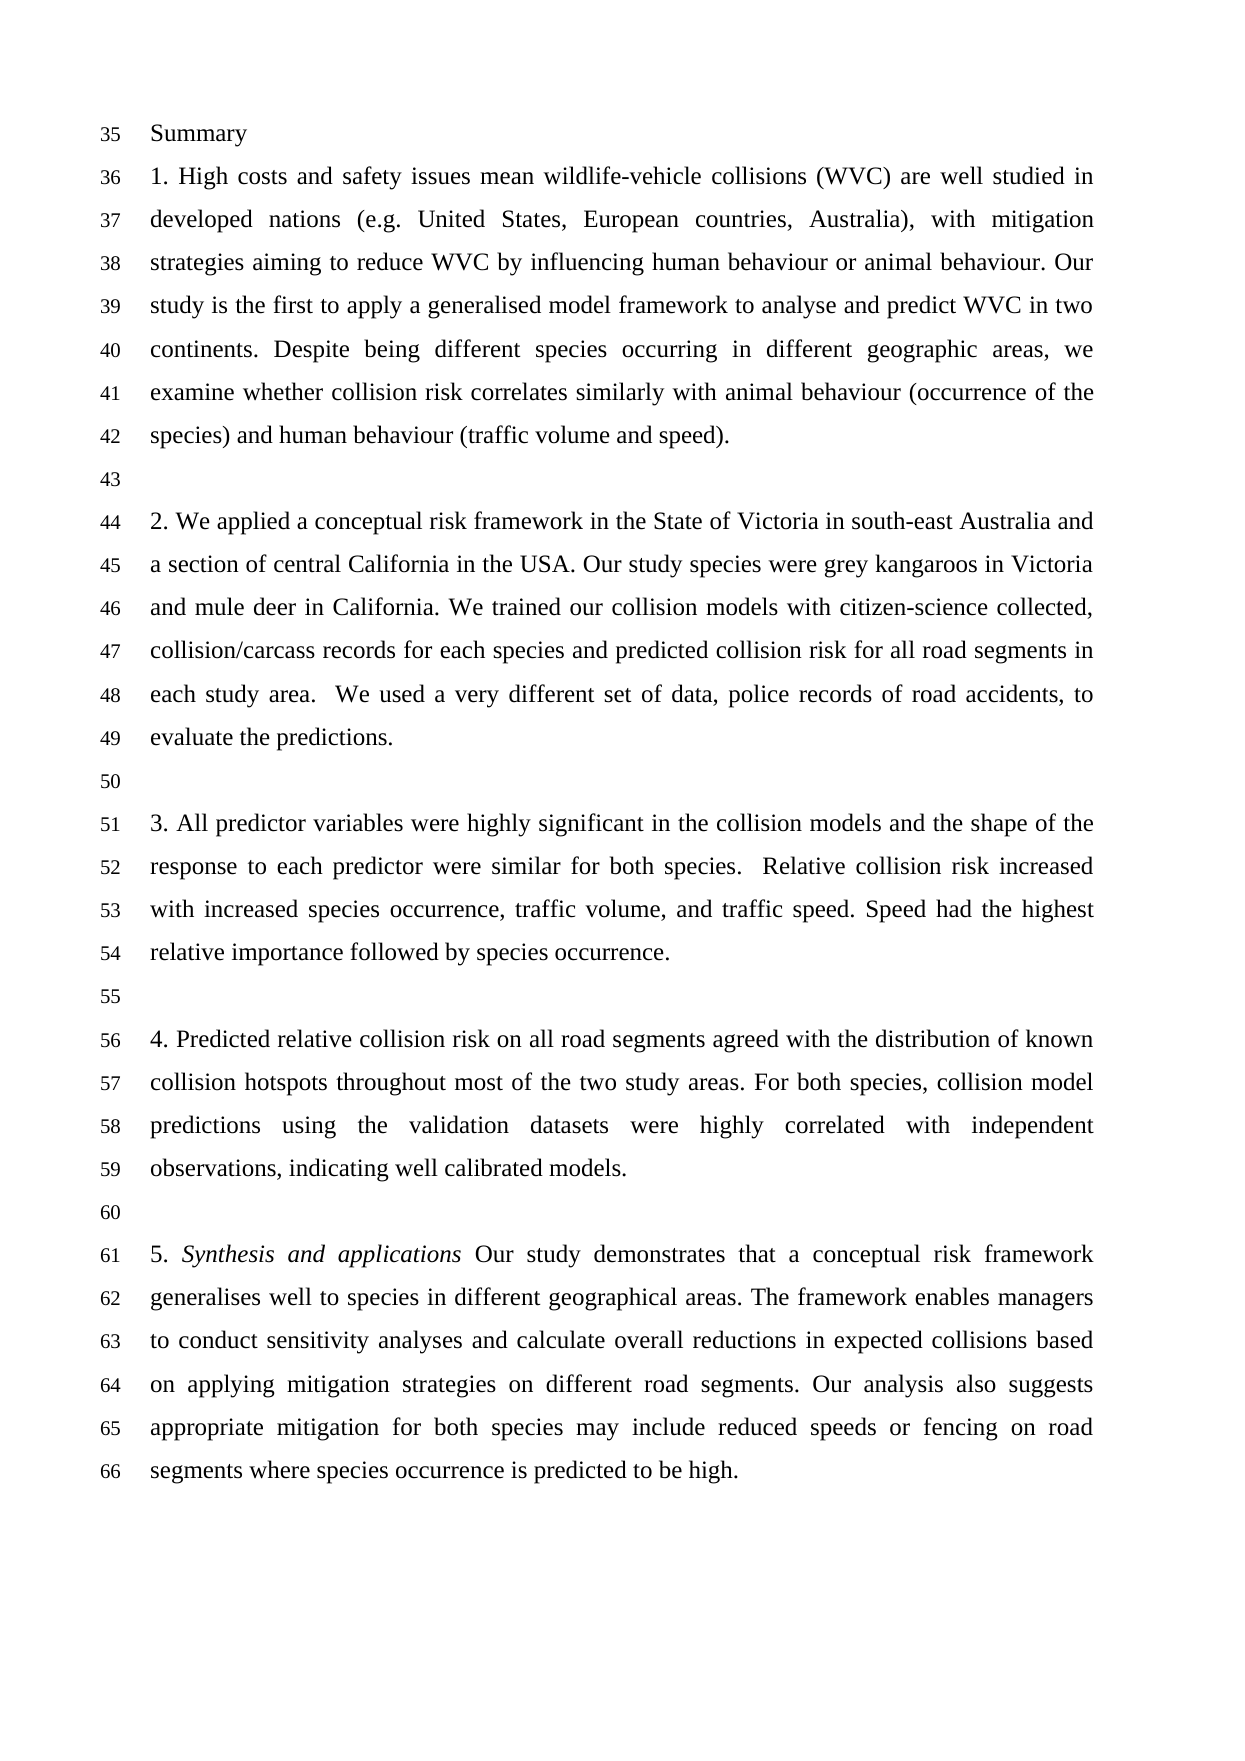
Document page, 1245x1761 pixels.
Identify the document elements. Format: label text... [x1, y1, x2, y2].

text 1. High costs and safety issues mean wildlife-vehicle collisions (WVC) are well studied in developed nations (e.g. United States, European countries, Australia), with mitigation strategies aiming to reduce WVC by influencing human behaviour or animal behaviour. Our study is the first to apply a generalised model framework to analyse and predict WVC in two continents. Despite being different species occurring in different geographic areas, we examine whether collision risk correlates similarly with animal behaviour (occurrence of the species) and human behaviour (traffic volume and speed). [150, 161, 1095, 449]
text 3. All predictor variables were highly significant in the collision models and the shape of the response to each predictor were similar for both species. Relative collision risk increased with increased species occurrence, traffic volume, and traffic speed. Speed had the highest relative importance followed by species occurrence. [150, 808, 1095, 966]
text 2. We applied a conceptual risk framework in the State of Victoria in south-east Australia and a section of central California in the USA. Our study species were grey kangaroos in Victoria and mule deer in California. We trained our collision models with citizen-science collected, collision/carcass records for each species and predicted collision risk for all road segments in each study area. We used a very different set of data, police records of road accidents, to evaluate the predictions. [150, 506, 1095, 751]
text 4. Predicted relative collision risk on all road segments agreed with the distribution of known collision hotspots throughout most of the two study areas. For both species, collision model predictions using the validation datasets were highly correlated with independent observations, indicating well calibrated models. [150, 1024, 1095, 1182]
list Summary [150, 118, 1095, 147]
text 5. Synthesis and applications Our study demonstrates that a conceptual risk framework generalises well to species in different geographical areas. The framework enables managers to conduct sensitivity analyses and calculate overall reductions in expected collisions based on applying mitigation strategies on different road segments. Our analysis also suggests appropriate mitigation for both species may include reduced speeds or fencing on road segments where species occurrence is predicted to be high. [150, 1239, 1095, 1484]
